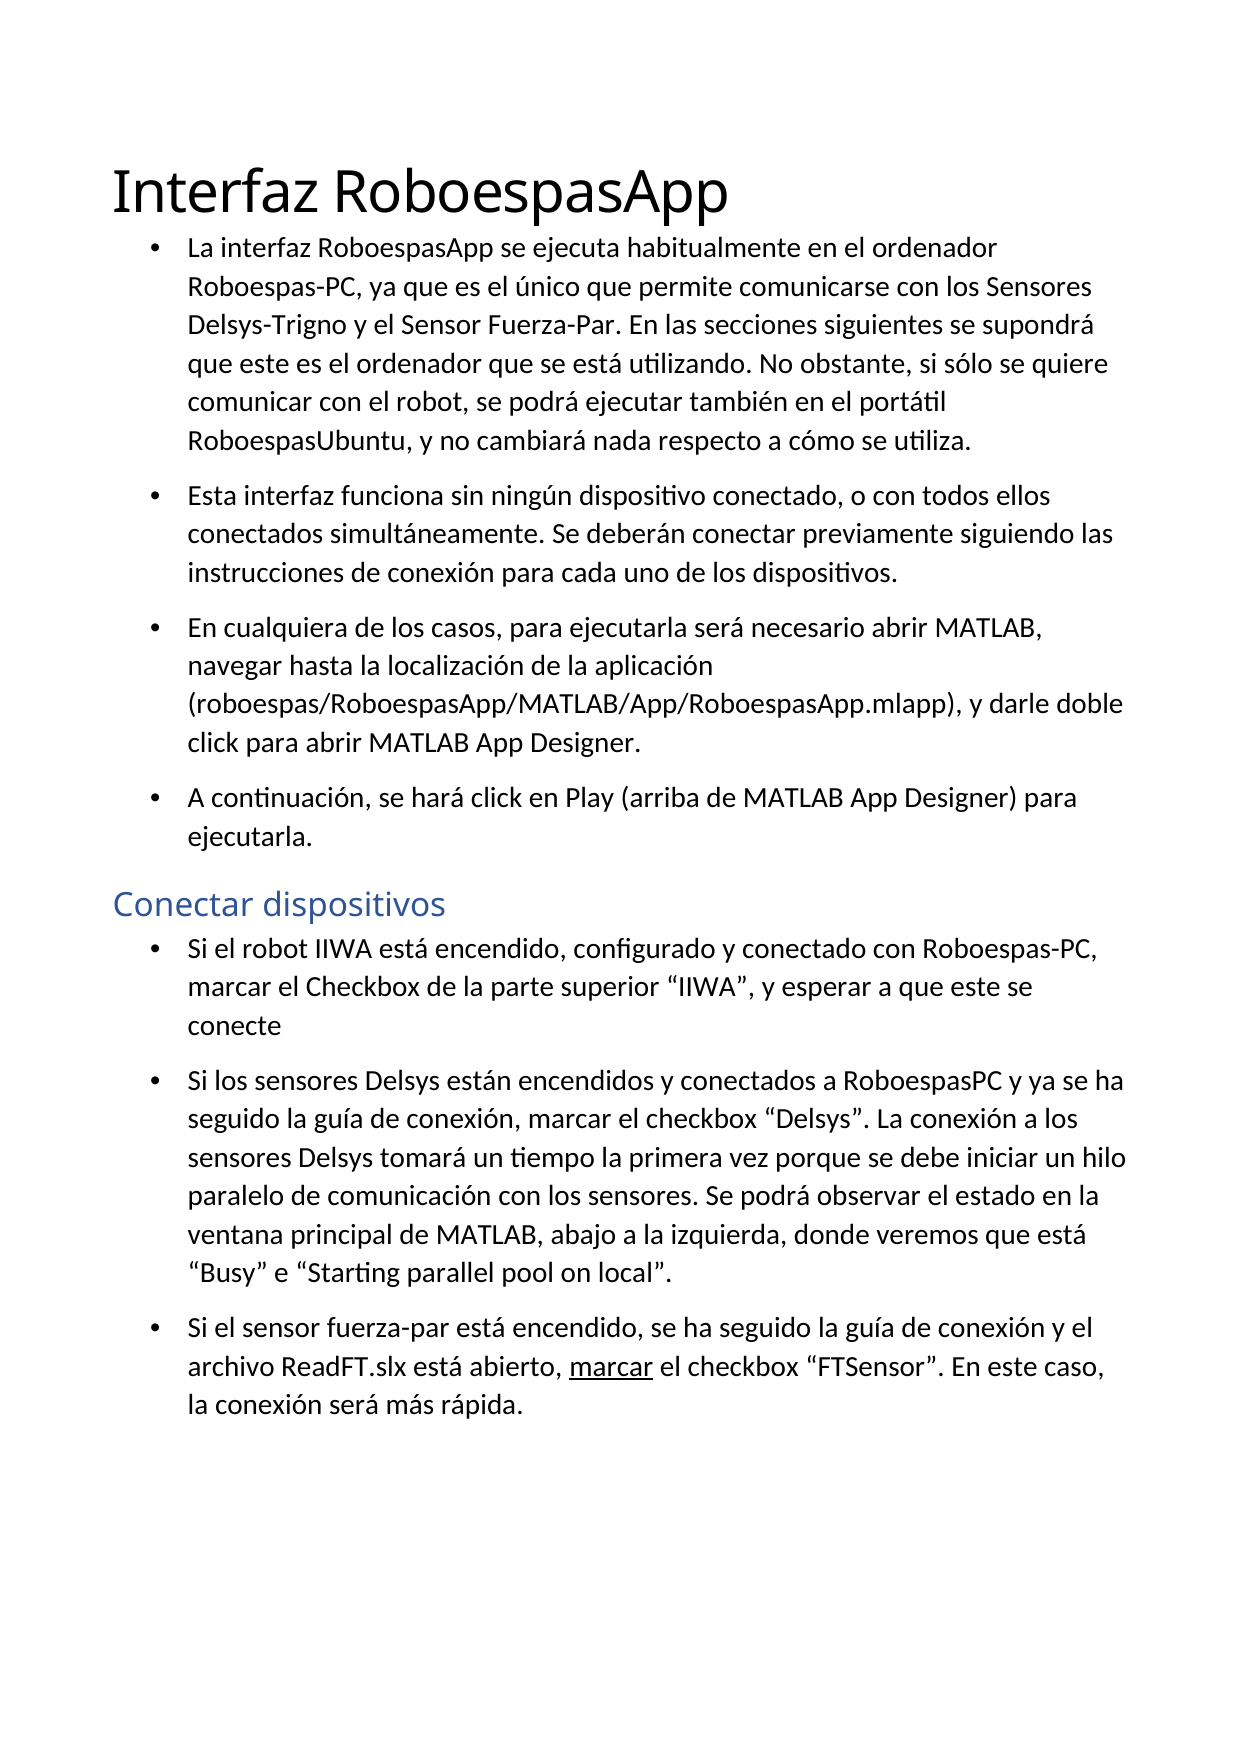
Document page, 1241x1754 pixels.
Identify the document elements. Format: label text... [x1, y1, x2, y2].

list Si el sensor fuerza-par está encendido, se ha seguido la guía de conexión y el archivo ReadFT.slx está abierto, marcar el checkbox “FTSensor”. En este caso, la conexión será más rápida. [150, 1309, 1128, 1422]
subtitle Conectar dispositivos [112, 881, 1128, 926]
list La interfaz RoboespasApp se ejecuta habitualmente en el ordenador Roboespas-PC, ya que es el único que permite comunicarse con los Sensores Delsys-Trigno y el Sensor Fuerza-Par. En las secciones siguientes se supondrá que este es el ordenador que se está utilizando. No obstante, si sólo se quiere comunicar con el robot, se podrá ejecutar también en el portátil RoboespasUbuntu, y no cambiará nada respecto a cómo se utiliza. [150, 229, 1128, 457]
title Interfaz RoboespasApp [112, 150, 1128, 229]
list Esta interfaz funciona sin ningún dispositivo conectado, o con todos ellos conectados simultáneamente. Se deberán conectar previamente siguiendo las instrucciones de conexión para cada uno de los dispositivos. [150, 477, 1128, 589]
list En cualquiera de los casos, para ejecutarla será necesario abrir MATLAB, navegar hasta la localización de la aplicación (roboespas/RoboespasApp/MATLAB/App/RoboespasApp.mlapp), y darle doble click para abrir MATLAB App Designer. [150, 609, 1128, 760]
list Si los sensores Delsys están encendidos y conectados a RoboespasPC y ya se ha seguido la guía de conexión, marcar el checkbox “Delsys”. La conexión a los sensores Delsys tomará un tiempo la primera vez porque se debe iniciar un hilo paralelo de comunicación con los sensores. Se podrá observar el estado en la ventana principal de MATLAB, abajo a la izquierda, donde veremos que está “Busy” e “Starting parallel pool on local”. [150, 1062, 1128, 1290]
list A continuación, se hará click en Play (arriba de MATLAB App Designer) para ejecutarla. [150, 779, 1128, 853]
list Si el robot IIWA está encendido, configurado y conectado con Roboespas-PC, marcar el Checkbox de la parte superior “IIWA”, y esperar a que este se conecte [150, 930, 1128, 1042]
